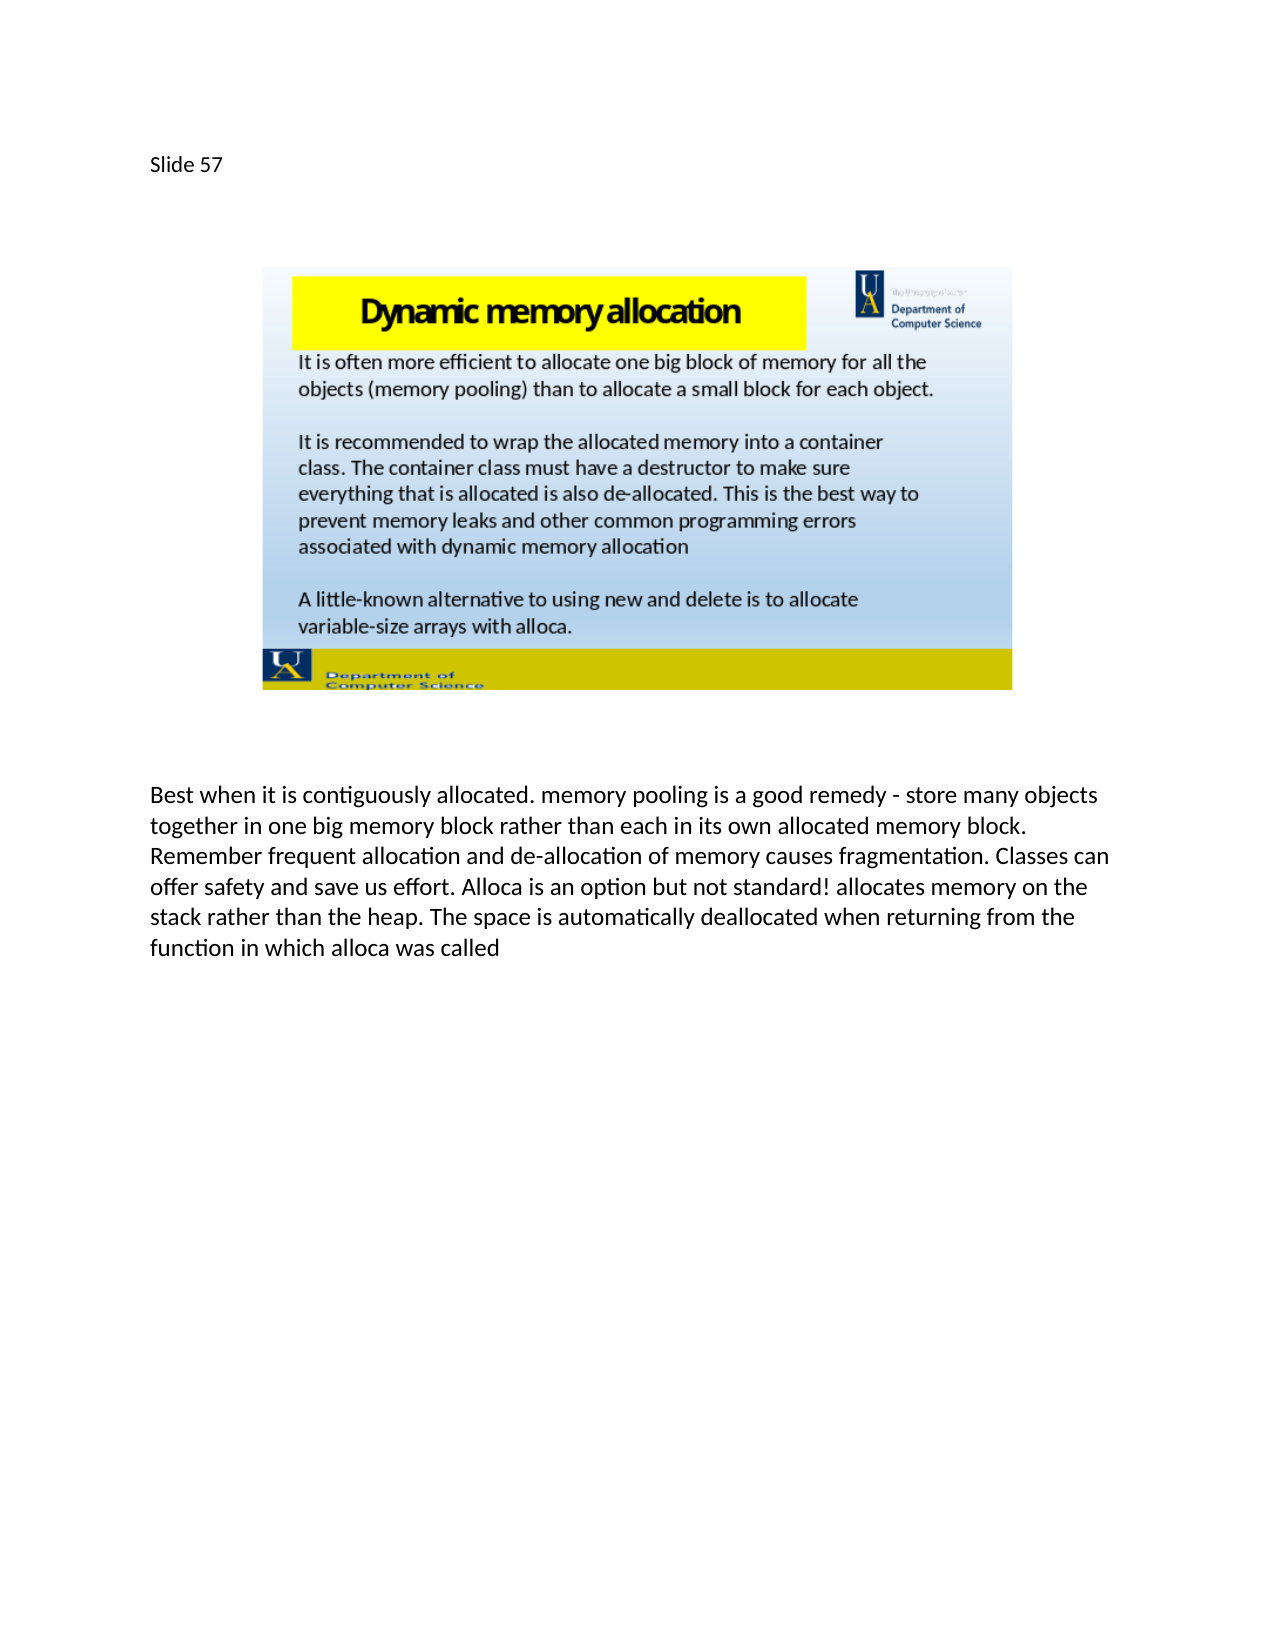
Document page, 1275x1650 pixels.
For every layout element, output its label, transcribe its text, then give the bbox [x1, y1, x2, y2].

text Slide 57 [150, 150, 1125, 178]
text Best when it is contiguously allocated. memory pooling is a good remedy - store many objects together in one big memory block rather than each in its own allocated memory block. Remember frequent allocation and de-allocation of memory causes fragmentation. Classes can offer safety and save us effort. Alloca is an option but not standard! allocates memory on the stack rather than the heap. The space is automatically deallocated when returning from the function in which alloca was called [150, 779, 1125, 962]
